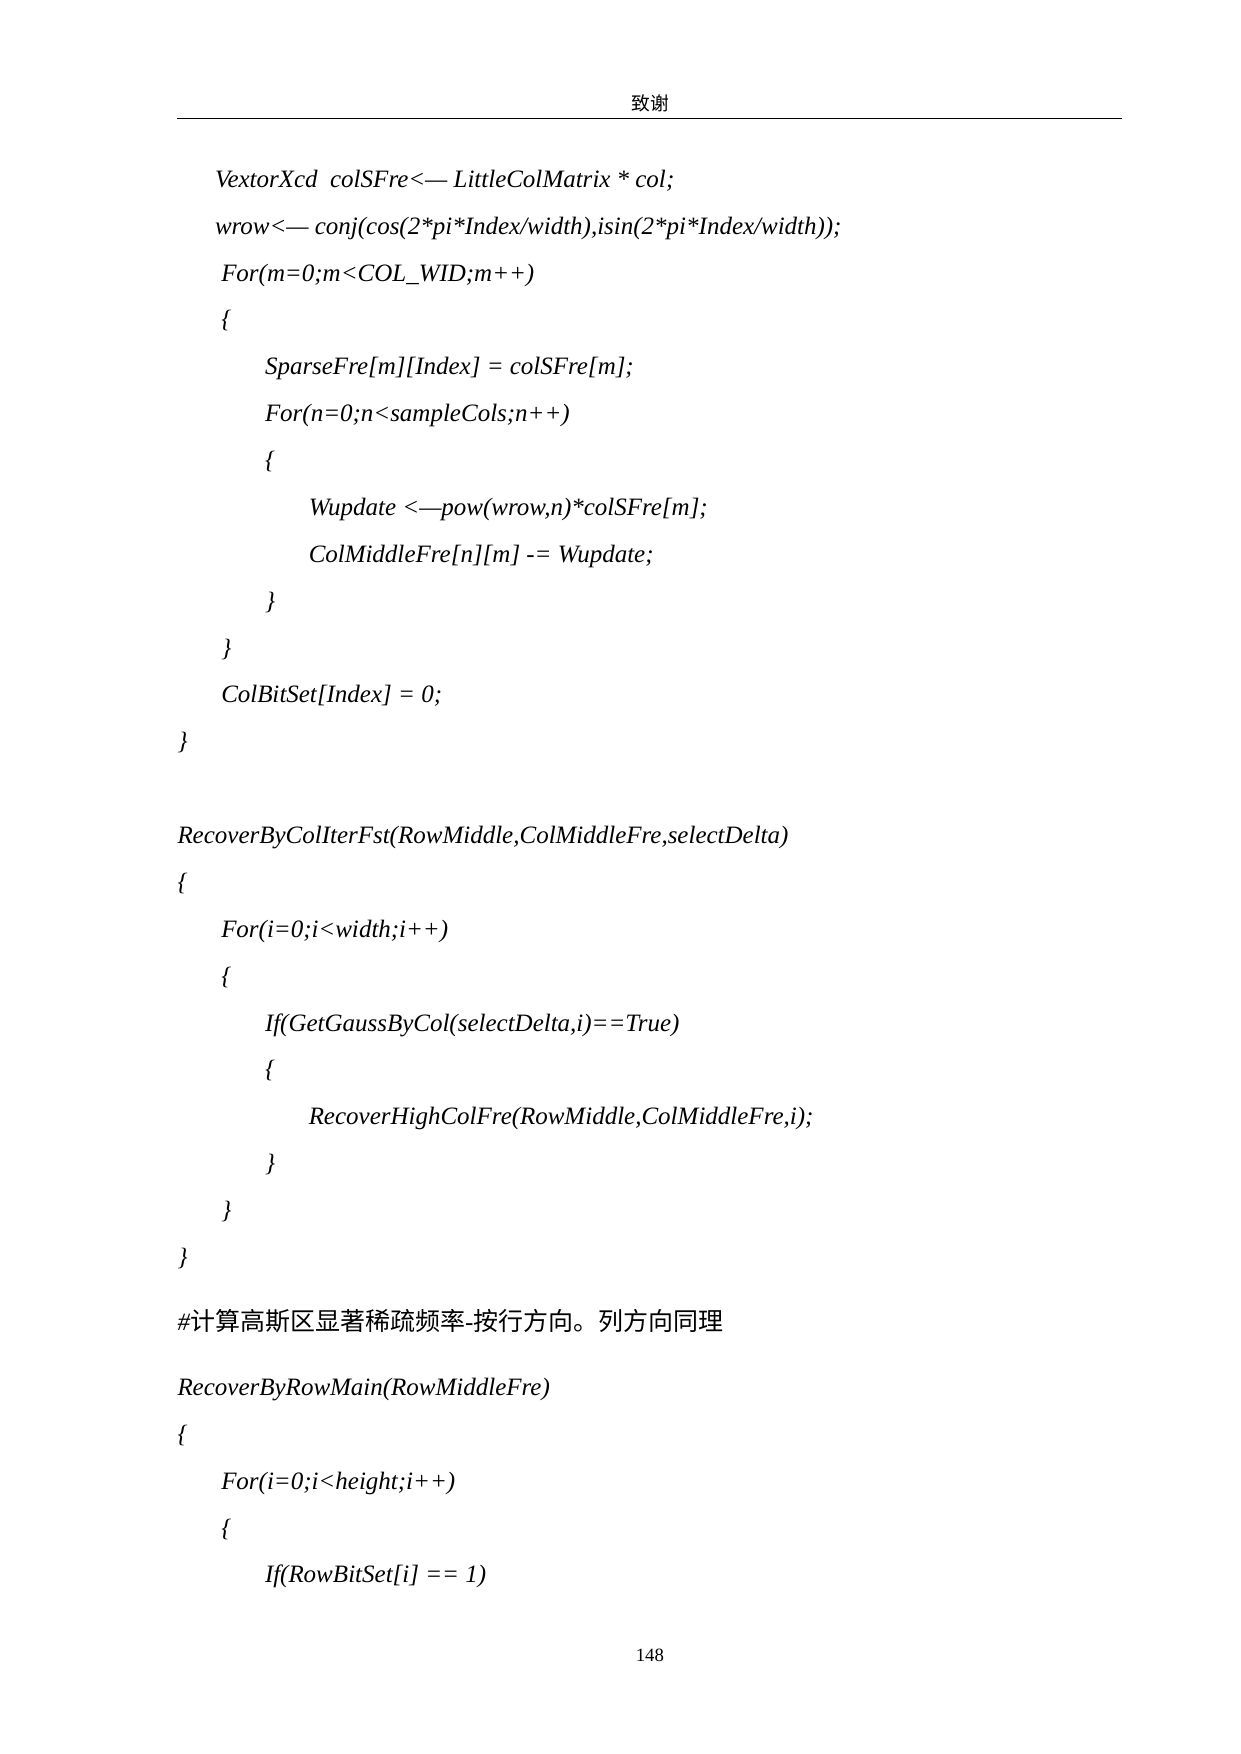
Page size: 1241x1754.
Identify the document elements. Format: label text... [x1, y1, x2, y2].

text { [177, 1053, 1122, 1085]
text If(GetGaussByCol(selectDelta,i)==True) [177, 1006, 1122, 1038]
text } [177, 1240, 1122, 1273]
text { [221, 303, 1122, 335]
text RecoverByColIterFst(RowMiddle,ColMiddleFre,selectDelta) [177, 818, 1122, 851]
text ColBitSet[Index] = 0; [221, 678, 1122, 710]
text } [221, 584, 1122, 616]
text { [177, 1511, 1122, 1543]
text #计算高斯区显著稀疏频率-按行方向。列方向同理 [177, 1287, 1122, 1352]
text For(m=0;m<COL_WID;m++) [221, 256, 1122, 288]
text { [221, 443, 1122, 476]
text If(RowBitSet[i] == 1) [177, 1558, 1122, 1590]
text For(i=0;i<width;i++) [177, 912, 1122, 944]
text For(n=0;n<sampleCols;n++) [221, 396, 1122, 429]
text RecoverHighColFre(RowMiddle,ColMiddleFre,i); [177, 1099, 1122, 1132]
text } [221, 631, 1122, 663]
text ColMiddleFre[n][m] -= Wupdate; [221, 537, 1122, 569]
text } [177, 724, 1122, 757]
text wrow<— conj(cos(2*pi*Index/width),isin(2*pi*Index/width)); [177, 209, 1122, 241]
text RecoverByRowMain(RowMiddleFre) [177, 1370, 1122, 1403]
text Wupdate <—pow(wrow,n)*colSFre[m]; [221, 490, 1122, 523]
text SparseFre[m][Index] = colSFre[m]; [221, 349, 1122, 382]
text } [221, 1146, 1122, 1179]
text { [177, 865, 1122, 898]
text VextorXcd colSFre<— LittleColMatrix * col; [177, 162, 1122, 194]
text { [177, 1417, 1122, 1449]
text { [177, 959, 1122, 991]
text } [177, 1193, 1122, 1226]
text For(i=0;i<height;i++) [177, 1464, 1122, 1496]
